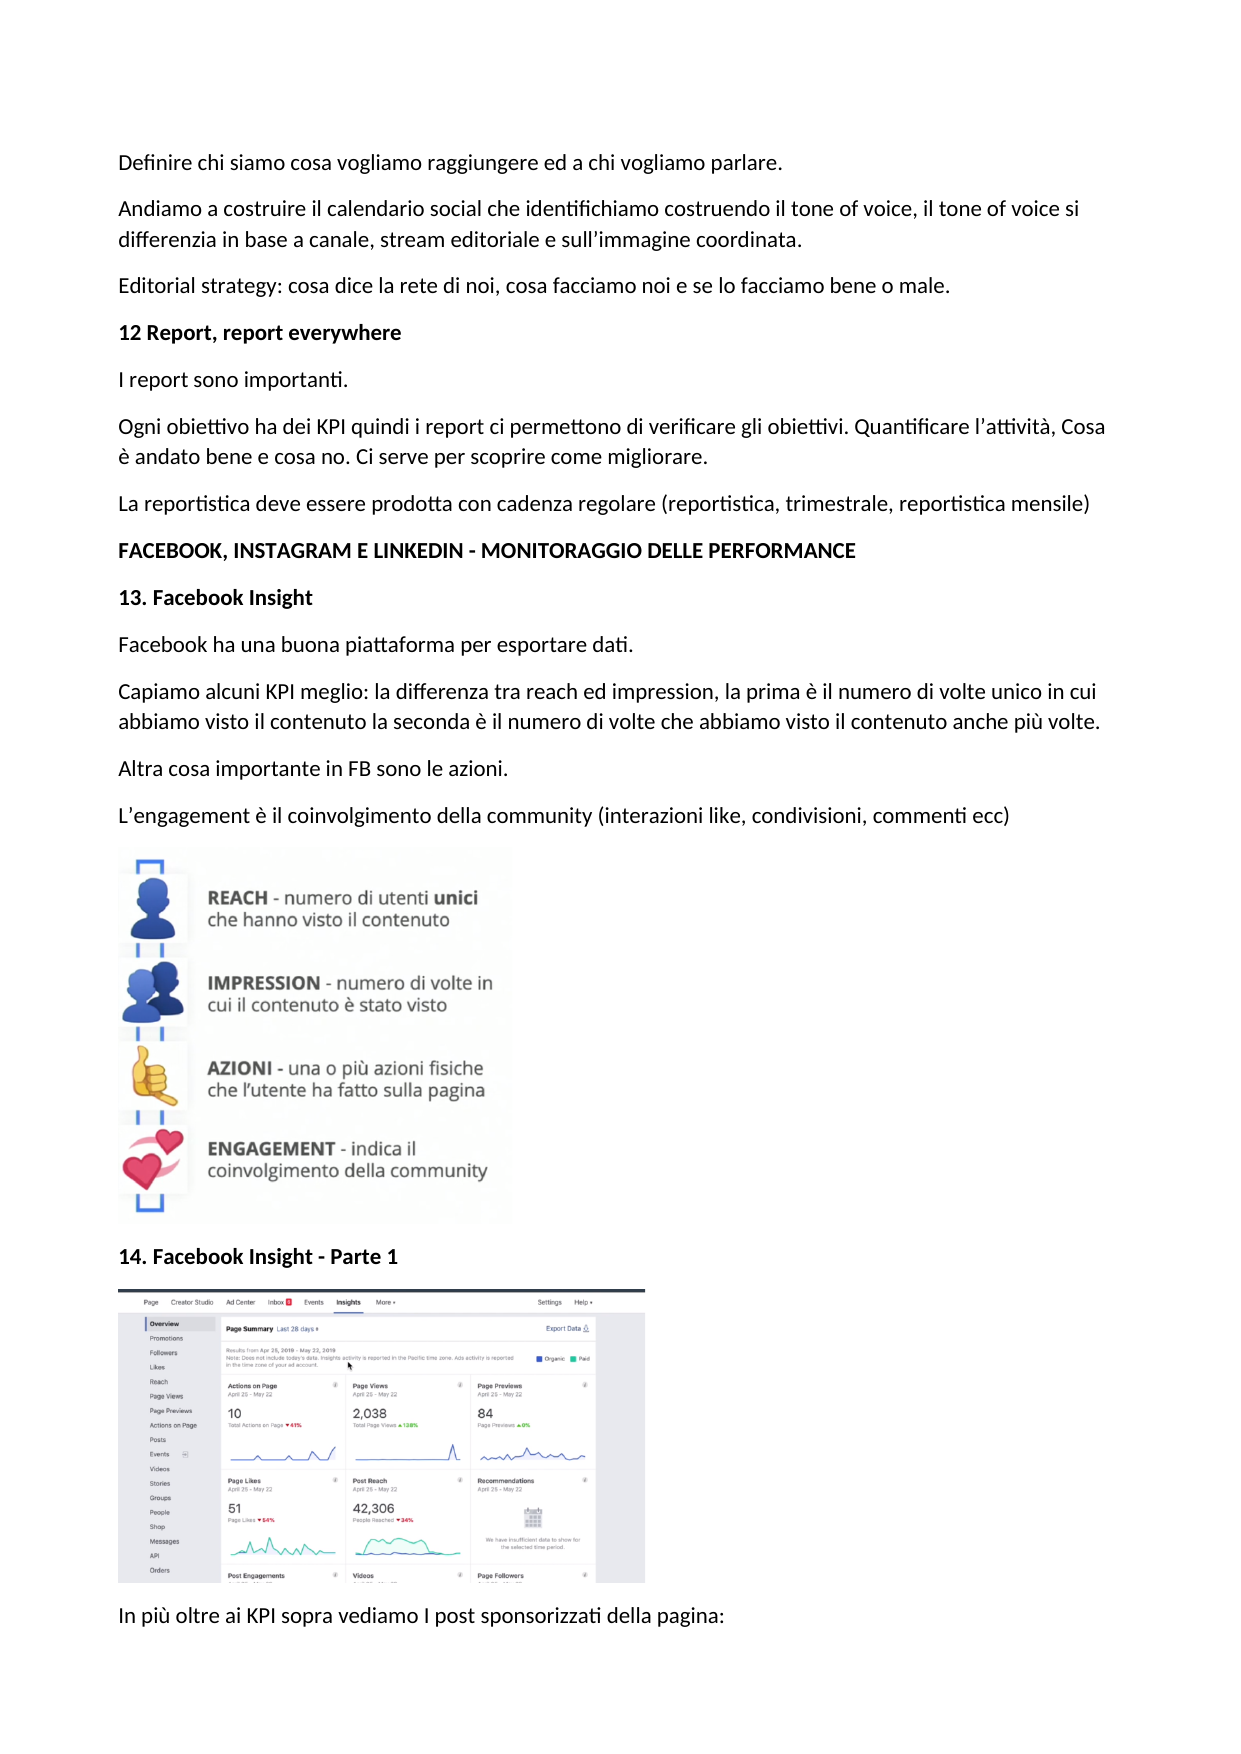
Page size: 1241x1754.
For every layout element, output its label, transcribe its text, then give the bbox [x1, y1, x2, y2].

text I report sono importanti. [118, 365, 1122, 393]
text In più oltre ai KPI sopra vediamo I post sponsorizzati della pagina: [118, 1602, 1122, 1630]
text Facebook ha una buona piattaforma per esportare dati. [118, 630, 1122, 658]
text Definire chi siamo cosa vogliamo raggiungere ed a chi vogliamo parlare. [118, 148, 1122, 176]
text 14. Facebook Insight - Parte 1 [118, 1242, 1122, 1271]
text 13. Facebook Insight [118, 583, 1122, 611]
text Capiamo alcuni KPI meglio: la differenza tra reach ed impression, la prima è il numero di volte unico in cui abbiamo visto il contenuto la seconda è il numero di volte che abbiamo visto il contenuto anche più volte. [118, 677, 1122, 735]
text FACEBOOK, INSTAGRAM E LINKEDIN - MONITORAGGIO DELLE PERFORMANCE [118, 536, 1122, 564]
text Altra cosa importante in FB sono le azioni. [118, 754, 1122, 782]
text La reportistica deve essere prodotta con cadenza regolare (reportistica, trimestrale, reportistica mensile) [118, 489, 1122, 517]
text Ogni obiettivo ha dei KPI quindi i report ci permettono di verificare gli obiettivi. Quantificare l’attività, Cosa è andato bene e cosa no. Ci serve per scoprire come migliorare. [118, 412, 1122, 470]
text Editorial strategy: cosa dice la rete di noi, cosa facciamo noi e se lo facciamo bene o male. [118, 272, 1122, 299]
text L’engagement è il coinvolgimento della community (interazioni like, condivisioni, commenti ecc) [118, 801, 1122, 829]
text 12 Report, report everywhere [118, 318, 1122, 346]
text Andiamo a costruire il calendario social che identifichiamo costruendo il tone of voice, il tone of voice si differenzia in base a canale, stream editoriale e sull’immagine coordinata. [118, 194, 1122, 253]
picture [118, 847, 513, 1224]
picture [118, 1289, 646, 1583]
